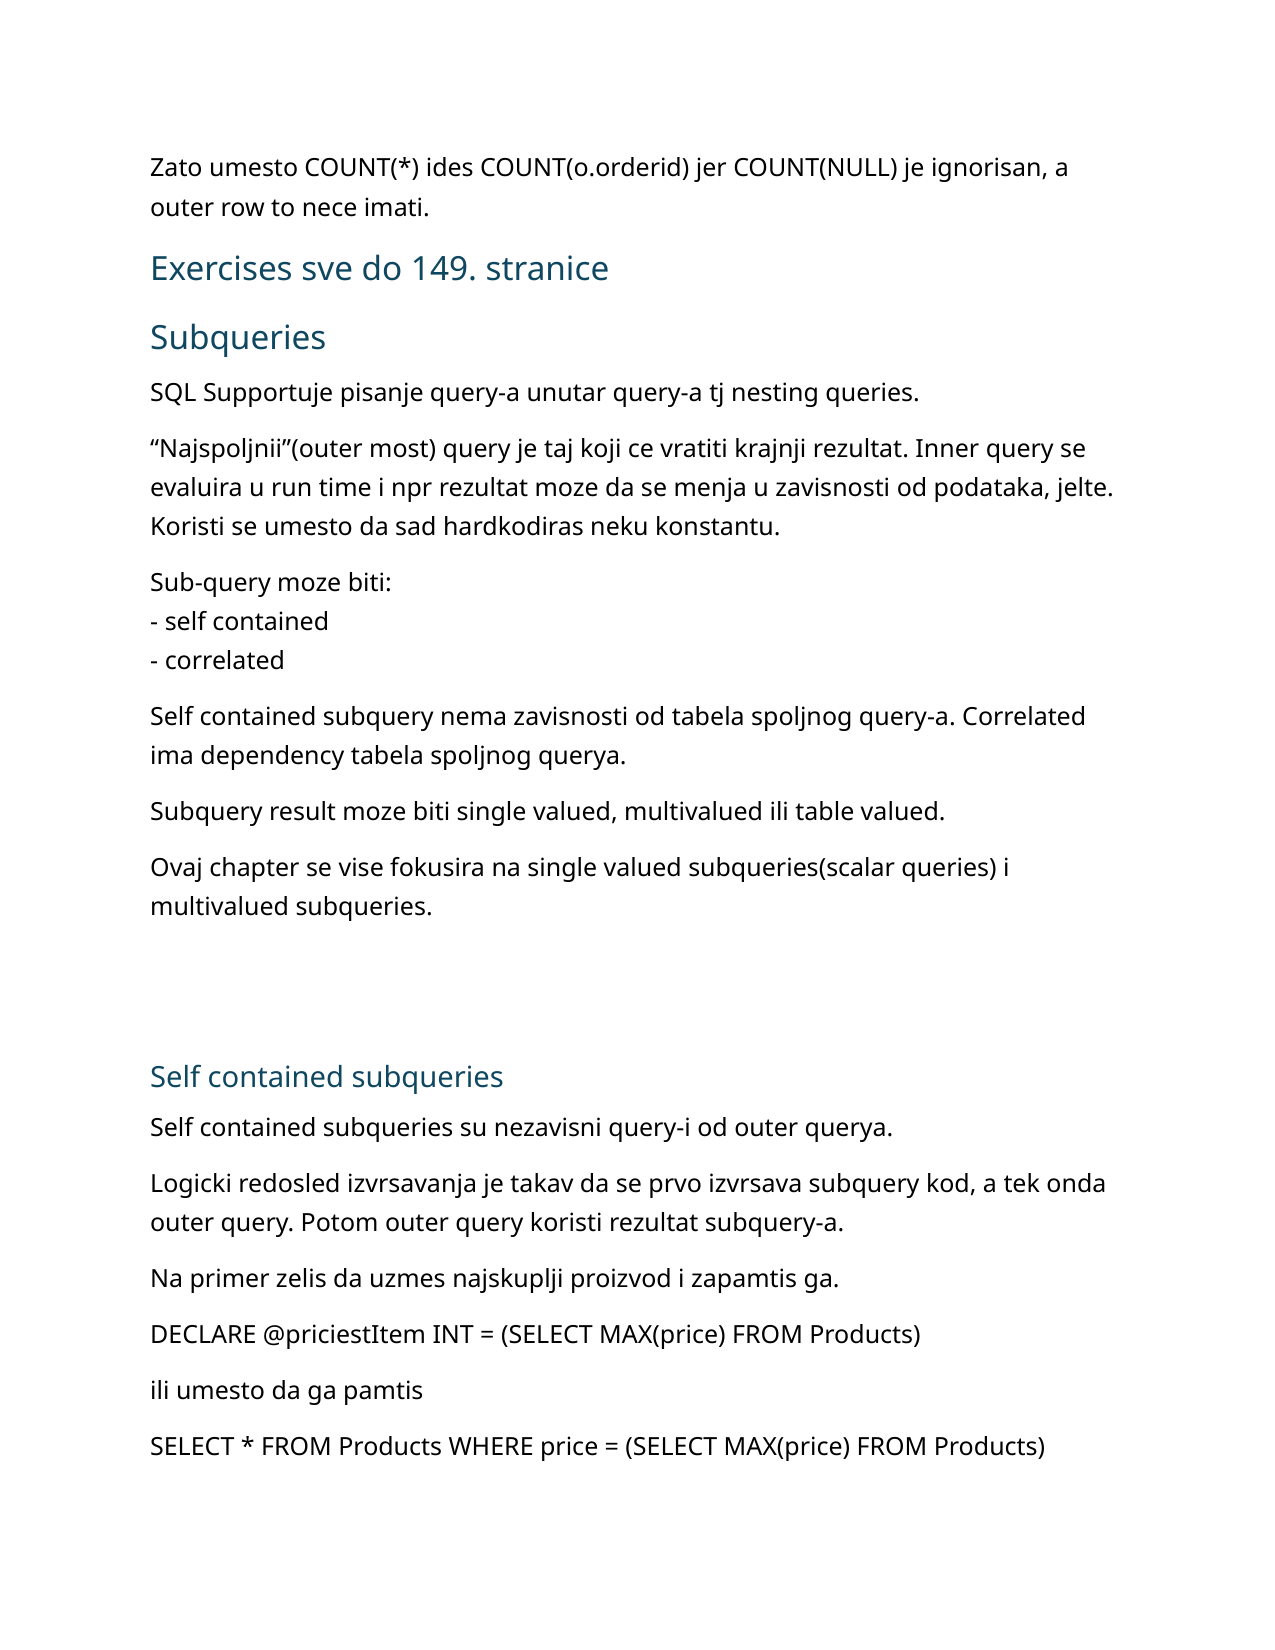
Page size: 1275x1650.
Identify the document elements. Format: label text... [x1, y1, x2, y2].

text ili umesto da ga pamtis [150, 1372, 1125, 1407]
text Sub-query moze biti: - self contained - correlated [150, 564, 1125, 677]
text SELECT * FROM Products WHERE price = (SELECT MAX(price) FROM Products) [150, 1428, 1125, 1462]
text DECLARE @priciestItem INT = (SELECT MAX(price) FROM Products) [150, 1317, 1125, 1351]
text Self contained subqueries su nezavisni query-i od outer querya. [150, 1110, 1125, 1144]
text SQL Supportuje pisanje query-a unutar query-a tj nesting queries. [150, 374, 1125, 408]
subtitle Exercises sve do 149. stranice [150, 245, 1125, 290]
text Logicki redosled izvrsavanja je takav da se prvo izvrsava subquery kod, a tek onda outer query. Potom outer query koristi rezultat subquery-a. [150, 1166, 1125, 1239]
subtitle Subqueries [150, 314, 1125, 359]
text Self contained subquery nema zavisnosti od tabela spoljnog query-a. Correlated ima dependency tabela spoljnog querya. [150, 698, 1125, 772]
subtitle Self contained subqueries [150, 1056, 1125, 1096]
text Ovaj chapter se vise fokusira na single valued subqueries(scalar queries) i multivalued subqueries. [150, 849, 1125, 923]
text Na primer zelis da uzmes najskuplji proizvod i zapamtis ga. [150, 1261, 1125, 1295]
text “Najspoljnii”(outer most) query je taj koji ce vratiti krajnji rezultat. Inner query se evaluira u run time i npr rezultat moze da se menja u zavisnosti od podataka, jelte. Koristi se umesto da sad hardkodiras neku konstantu. [150, 430, 1125, 543]
text Zato umesto COUNT(*) ides COUNT(o.orderid) jer COUNT(NULL) je ignorisan, a outer row to nece imati. [150, 150, 1125, 223]
text Subquery result moze biti single valued, multivalued ili table valued. [150, 793, 1125, 828]
